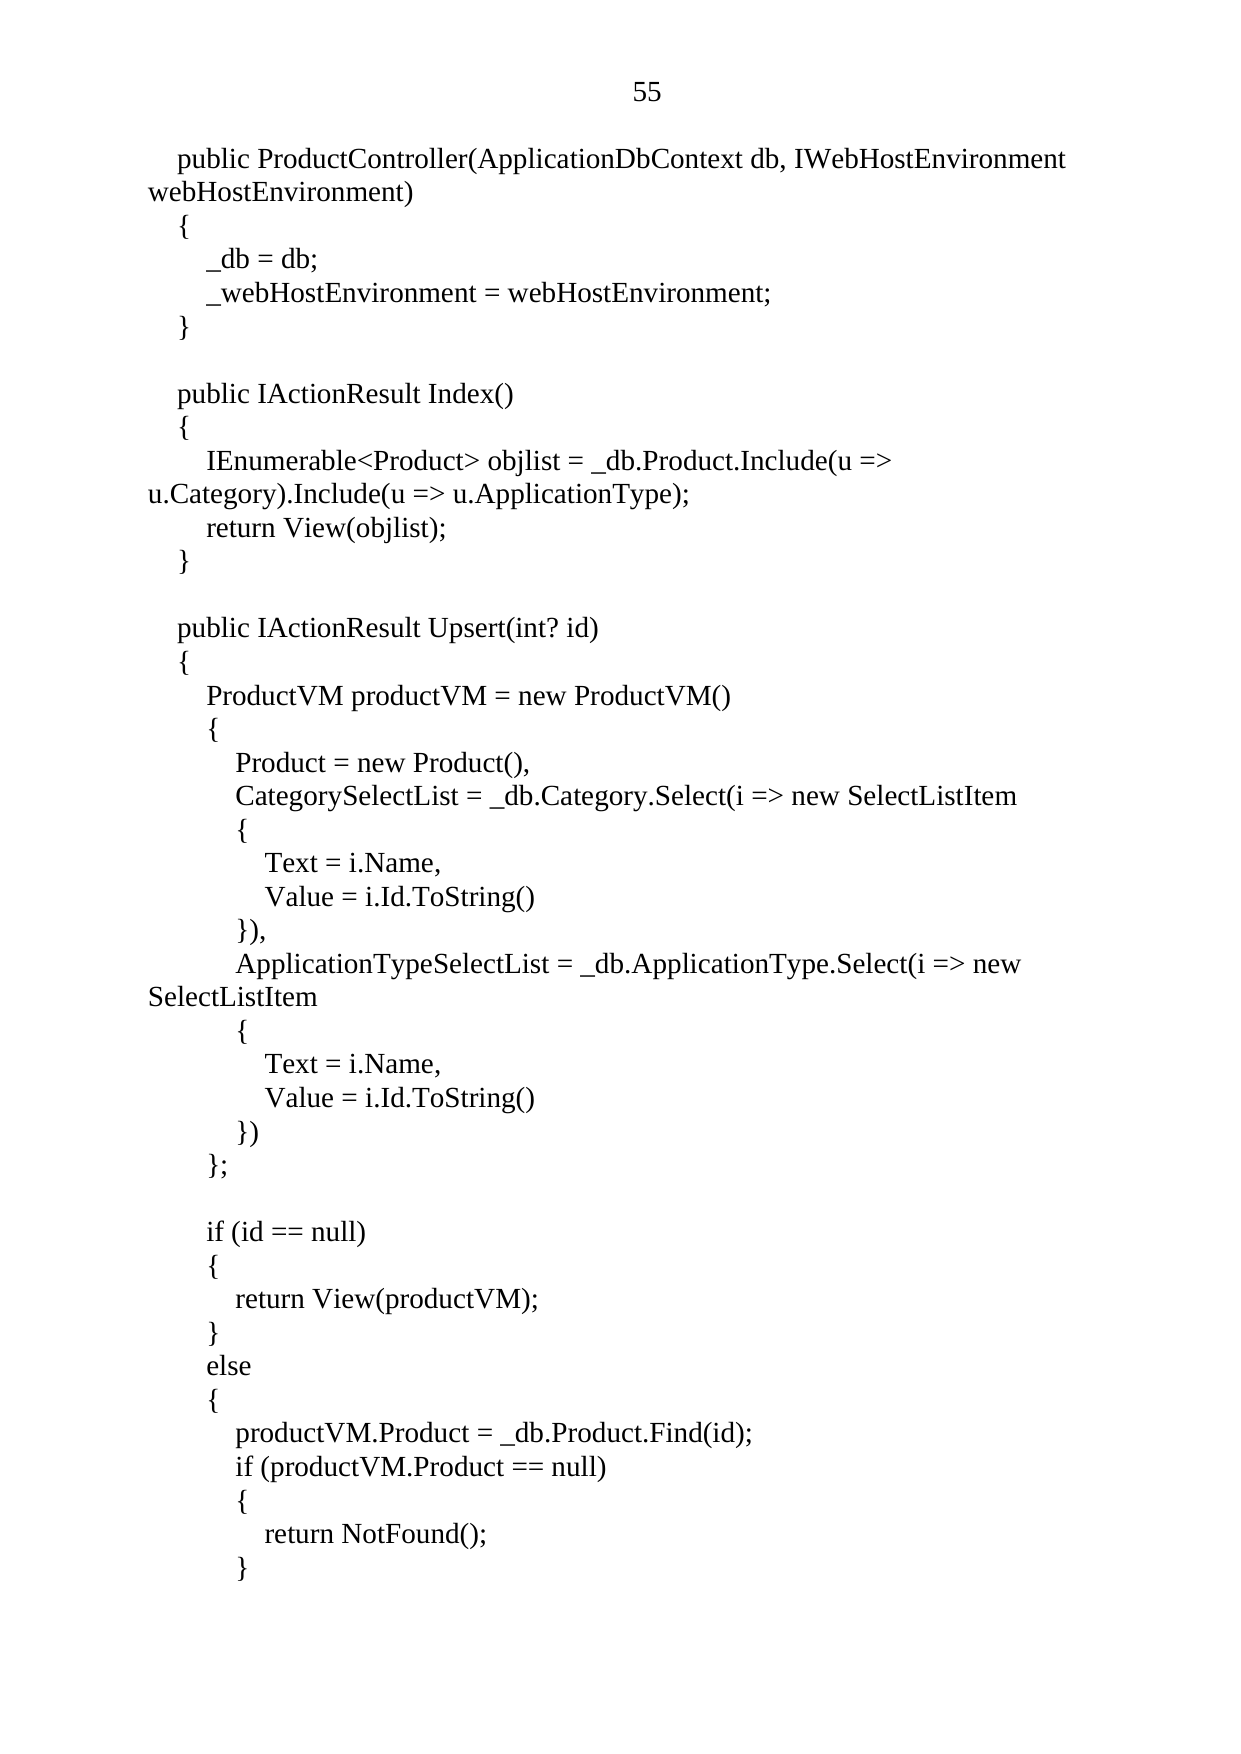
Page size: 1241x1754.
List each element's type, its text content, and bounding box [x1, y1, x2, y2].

list } [148, 543, 1146, 577]
list }) [148, 1114, 1146, 1147]
list { [148, 644, 1146, 678]
list Value = i.Id.ToString() [148, 879, 1146, 912]
list { [148, 711, 1146, 745]
list CategorySelectList = _db.Category.Select(i => new SelectListItem [148, 778, 1146, 812]
list if (productVM.Product == null) [148, 1449, 1146, 1483]
list { [148, 409, 1146, 443]
list Text = i.Name, [148, 1047, 1146, 1080]
list return View(productVM); [148, 1281, 1146, 1315]
list { [148, 1248, 1146, 1281]
list Text = i.Name, [148, 845, 1146, 879]
list Product = new Product(), [148, 745, 1146, 778]
list public IActionResult Index() [148, 376, 1146, 409]
list { [148, 208, 1146, 242]
list ProductVM productVM = new ProductVM() [148, 678, 1146, 711]
list _db = db; [148, 242, 1146, 275]
list Value = i.Id.ToString() [148, 1080, 1146, 1114]
list { [148, 1382, 1146, 1416]
list { [148, 812, 1146, 845]
list { [148, 1013, 1146, 1047]
list }), [148, 912, 1146, 946]
list } [148, 309, 1146, 342]
list } [148, 1550, 1146, 1583]
list }; [148, 1147, 1146, 1181]
list ApplicationTypeSelectList = _db.ApplicationType.Select(i => new SelectListItem [148, 946, 1146, 1013]
list public IActionResult Upsert(int? id) [148, 611, 1146, 644]
list else [148, 1348, 1146, 1382]
list productVM.Product = _db.Product.Find(id); [148, 1416, 1146, 1449]
list IEnumerable<Product> objlist = _db.Product.Include(u => u.Category).Include(u => u.ApplicationType); [148, 443, 1146, 510]
list _webHostEnvironment = webHostEnvironment; [148, 275, 1146, 309]
list return View(objlist); [148, 510, 1146, 543]
list { [148, 1483, 1146, 1516]
list return NotFound(); [148, 1516, 1146, 1550]
list } [148, 1315, 1146, 1348]
list if (id == null) [148, 1214, 1146, 1248]
list public ProductController(ApplicationDbContext db, IWebHostEnvironment webHostEnvironment) [148, 141, 1146, 208]
